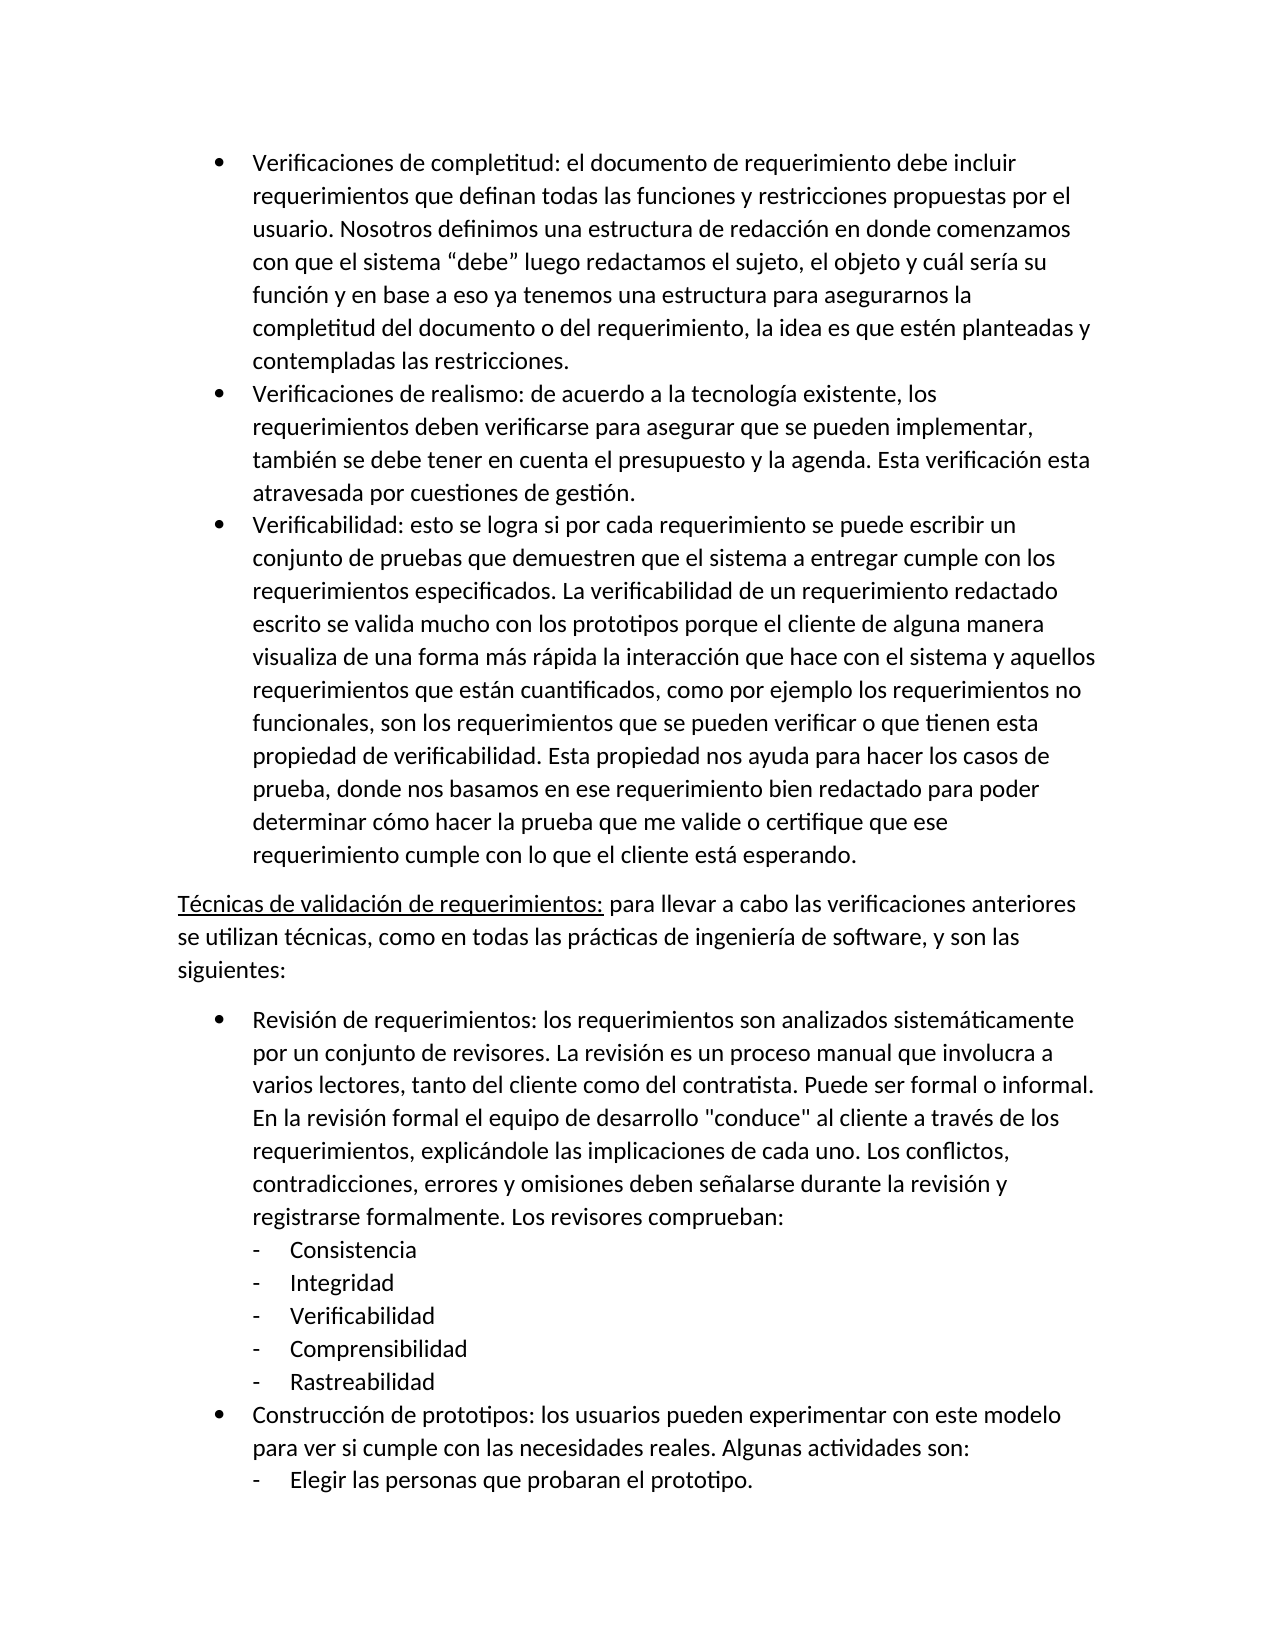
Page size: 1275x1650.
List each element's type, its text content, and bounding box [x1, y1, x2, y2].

list Verificabilidad [252, 1300, 1098, 1331]
list Revisión de requerimientos: los requerimientos son analizados sistemáticamente por un conjunto de revisores. La revisión es un proceso manual que involucra a varios lectores, tanto del cliente como del contratista. Puede ser formal o informal. En la revisión formal el equipo de desarrollo "conduce" al cliente a través de los requerimientos, explicándole las implicaciones de cada uno. Los conflictos, contradicciones, errores y omisiones deben señalarse durante la revisión y registrarse formalmente. Los revisores comprueban: [215, 1004, 1098, 1232]
list Verificaciones de completitud: el documento de requerimiento debe incluir requerimientos que definan todas las funciones y restricciones propuestas por el usuario. Nosotros definimos una estructura de redacción en donde comenzamos con que el sistema “debe” luego redactamos el sujeto, el objeto y cuál sería su función y en base a eso ya tenemos una estructura para asegurarnos la completitud del documento o del requerimiento, la idea es que estén planteadas y contempladas las restricciones. [215, 148, 1098, 376]
list Consistencia [252, 1234, 1098, 1265]
text Técnicas de validación de requerimientos: para llevar a cabo las verificaciones anteriores se utilizan técnicas, como en todas las prácticas de ingeniería de software, y son las siguientes: [177, 888, 1098, 985]
list Verificabilidad: esto se logra si por cada requerimiento se puede escribir un conjunto de pruebas que demuestren que el sistema a entregar cumple con los requerimientos especificados. La verificabilidad de un requerimiento redactado escrito se valida mucho con los prototipos porque el cliente de alguna manera visualiza de una forma más rápida la interacción que hace con el sistema y aquellos requerimientos que están cuantificados, como por ejemplo los requerimientos no funcionales, son los requerimientos que se pueden verificar o que tienen esta propiedad de verificabilidad. Esta propiedad nos ayuda para hacer los casos de prueba, donde nos basamos en ese requerimiento bien redactado para poder determinar cómo hacer la prueba que me valide o certifique que ese requerimiento cumple con lo que el cliente está esperando. [215, 510, 1098, 869]
list Verificaciones de realismo: de acuerdo a la tecnología existente, los requerimientos deben verificarse para asegurar que se pueden implementar, también se debe tener en cuenta el presupuesto y la agenda. Esta verificación esta atravesada por cuestiones de gestión. [215, 378, 1098, 507]
list Construcción de prototipos: los usuarios pueden experimentar con este modelo para ver si cumple con las necesidades reales. Algunas actividades son: [215, 1399, 1098, 1462]
list Elegir las personas que probaran el prototipo. [252, 1465, 1098, 1495]
list Comprensibilidad [252, 1333, 1098, 1363]
list Rastreabilidad [252, 1366, 1098, 1396]
list Integridad [252, 1267, 1098, 1298]
